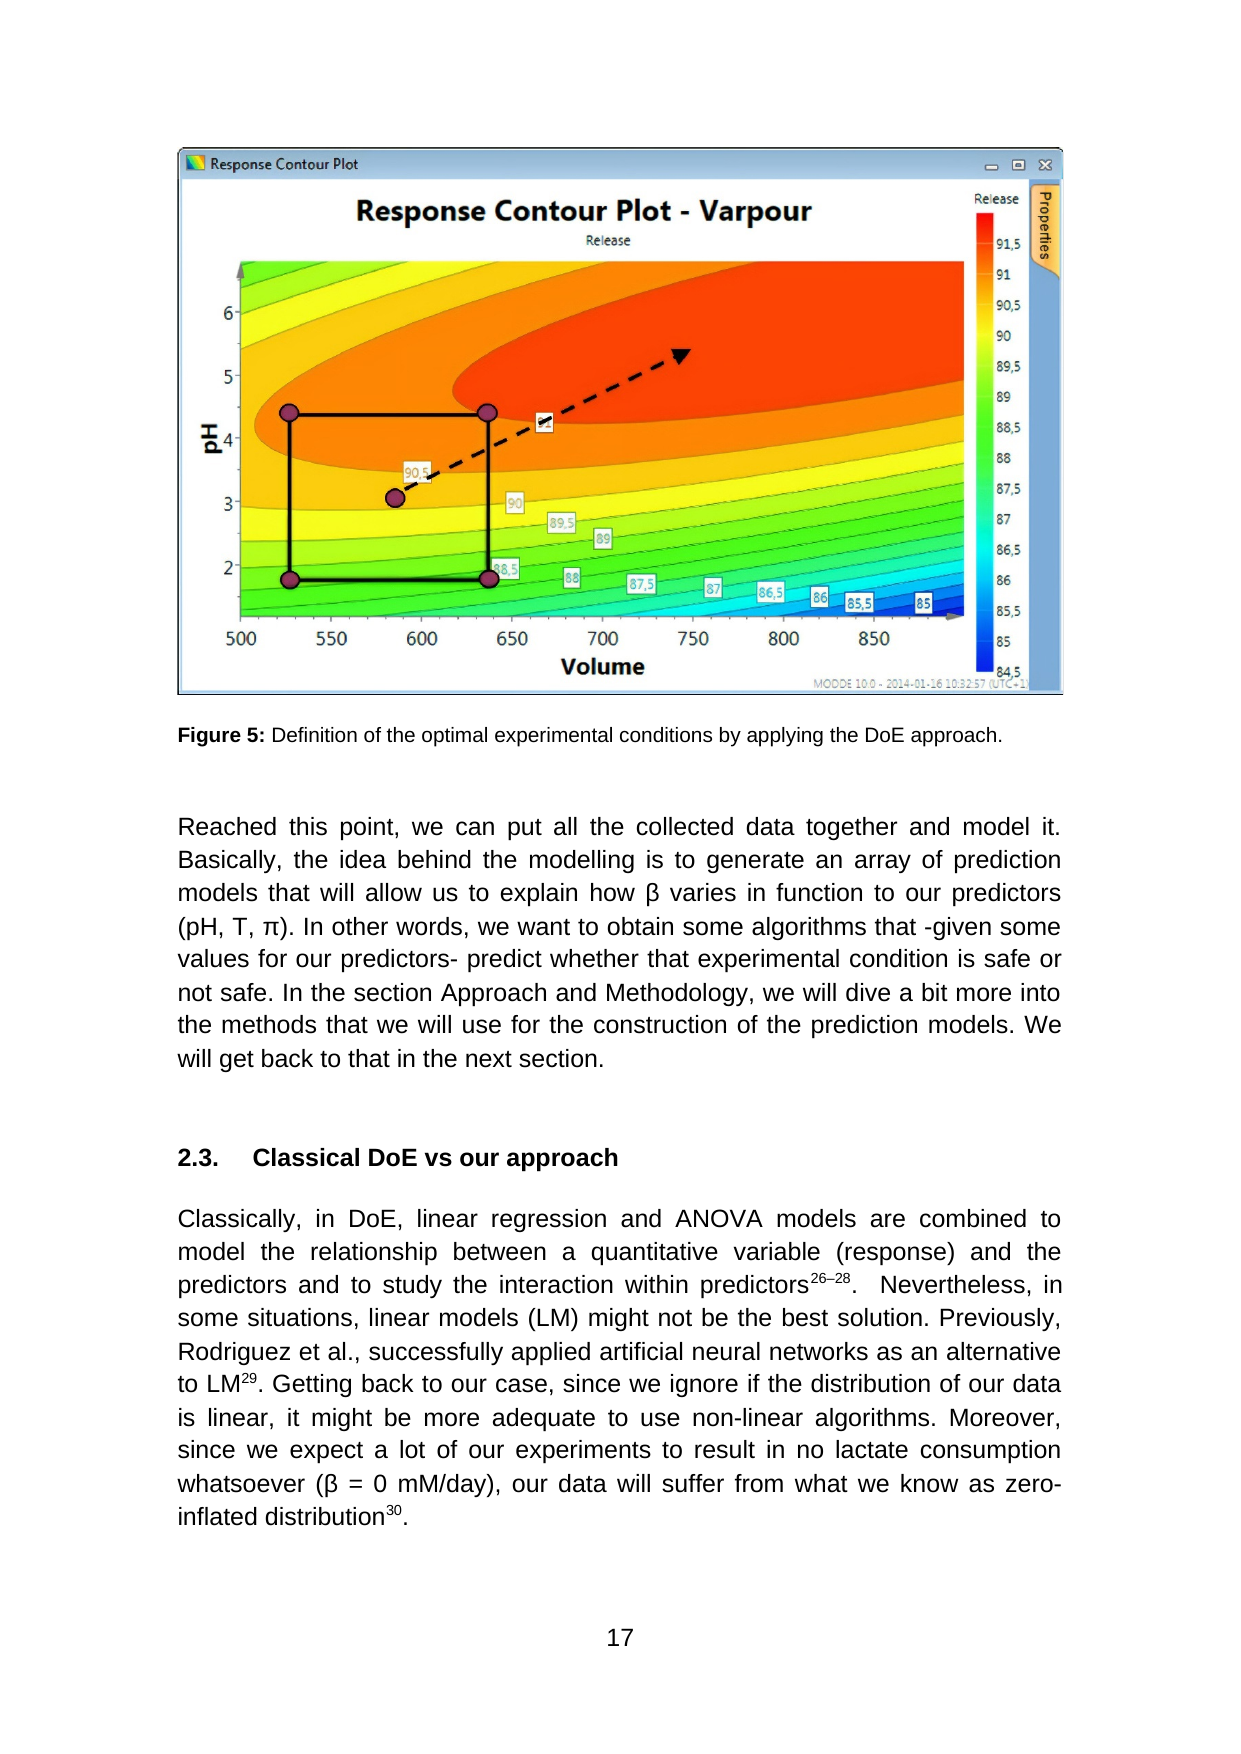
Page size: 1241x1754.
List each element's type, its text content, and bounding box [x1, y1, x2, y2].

text Figure 5: Definition of the optimal experimental conditions by applying the DoE approach. [177, 722, 1063, 746]
text Classically, in DoE, linear regression and ANOVA models are combined to model the relationship between a quantitative variable (response) and the predictors and to study the interaction within predictors26–28. Nevertheless, in some situations, linear models (LM) might not be the best solution. Previously, Rodriguez et al., successfully applied artificial neural networks as an alternative to LM29. Getting back to our case, since we ignore if the distribution of our data is linear, it might be more adequate to use non-linear algorithms. Moreover, since we expect a lot of our experiments to result in no lactate consumption whatsoever (β = 0 mM/day), our data will suffer from what we know as zero-inflated distribution30. [177, 1204, 1063, 1530]
text Reached this point, we can put all the collected data together and model it. Basically, the idea behind the modelling is to generate an array of prediction models that will allow us to explain how β varies in function to our predictors (pH, T, π). In other words, we want to obtain some algorithms that -given some values for our predictors- predict whether that experimental condition is safe or not safe. In the section Approach and Methodology, we will dive a bit more into the methods that we will use for the construction of the prediction models. We will get back to that in the next section. [177, 812, 1063, 1072]
picture [177, 147, 1064, 695]
subtitle Classical DoE vs our approach [177, 1143, 1063, 1171]
